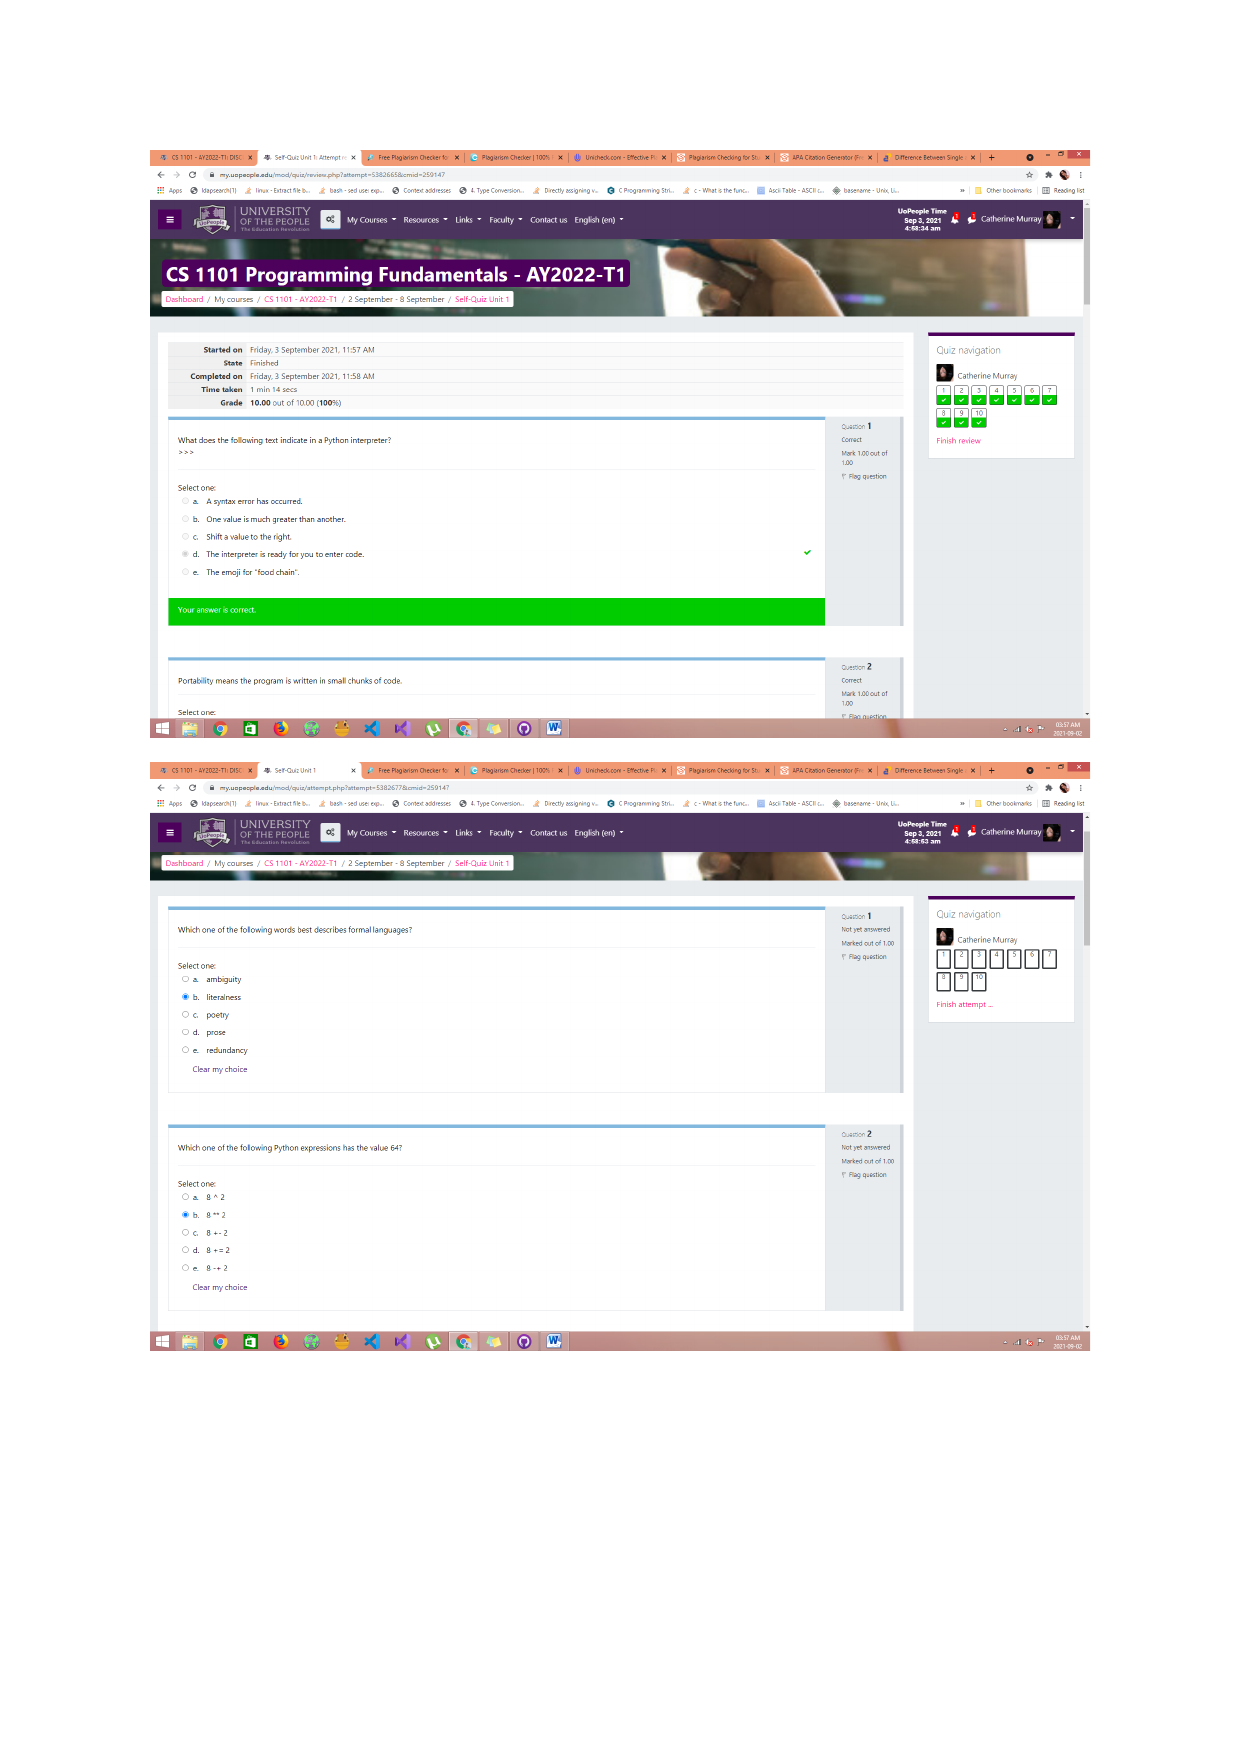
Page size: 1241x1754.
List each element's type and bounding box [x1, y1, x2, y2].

picture [150, 762, 1091, 1351]
picture [150, 150, 1091, 738]
